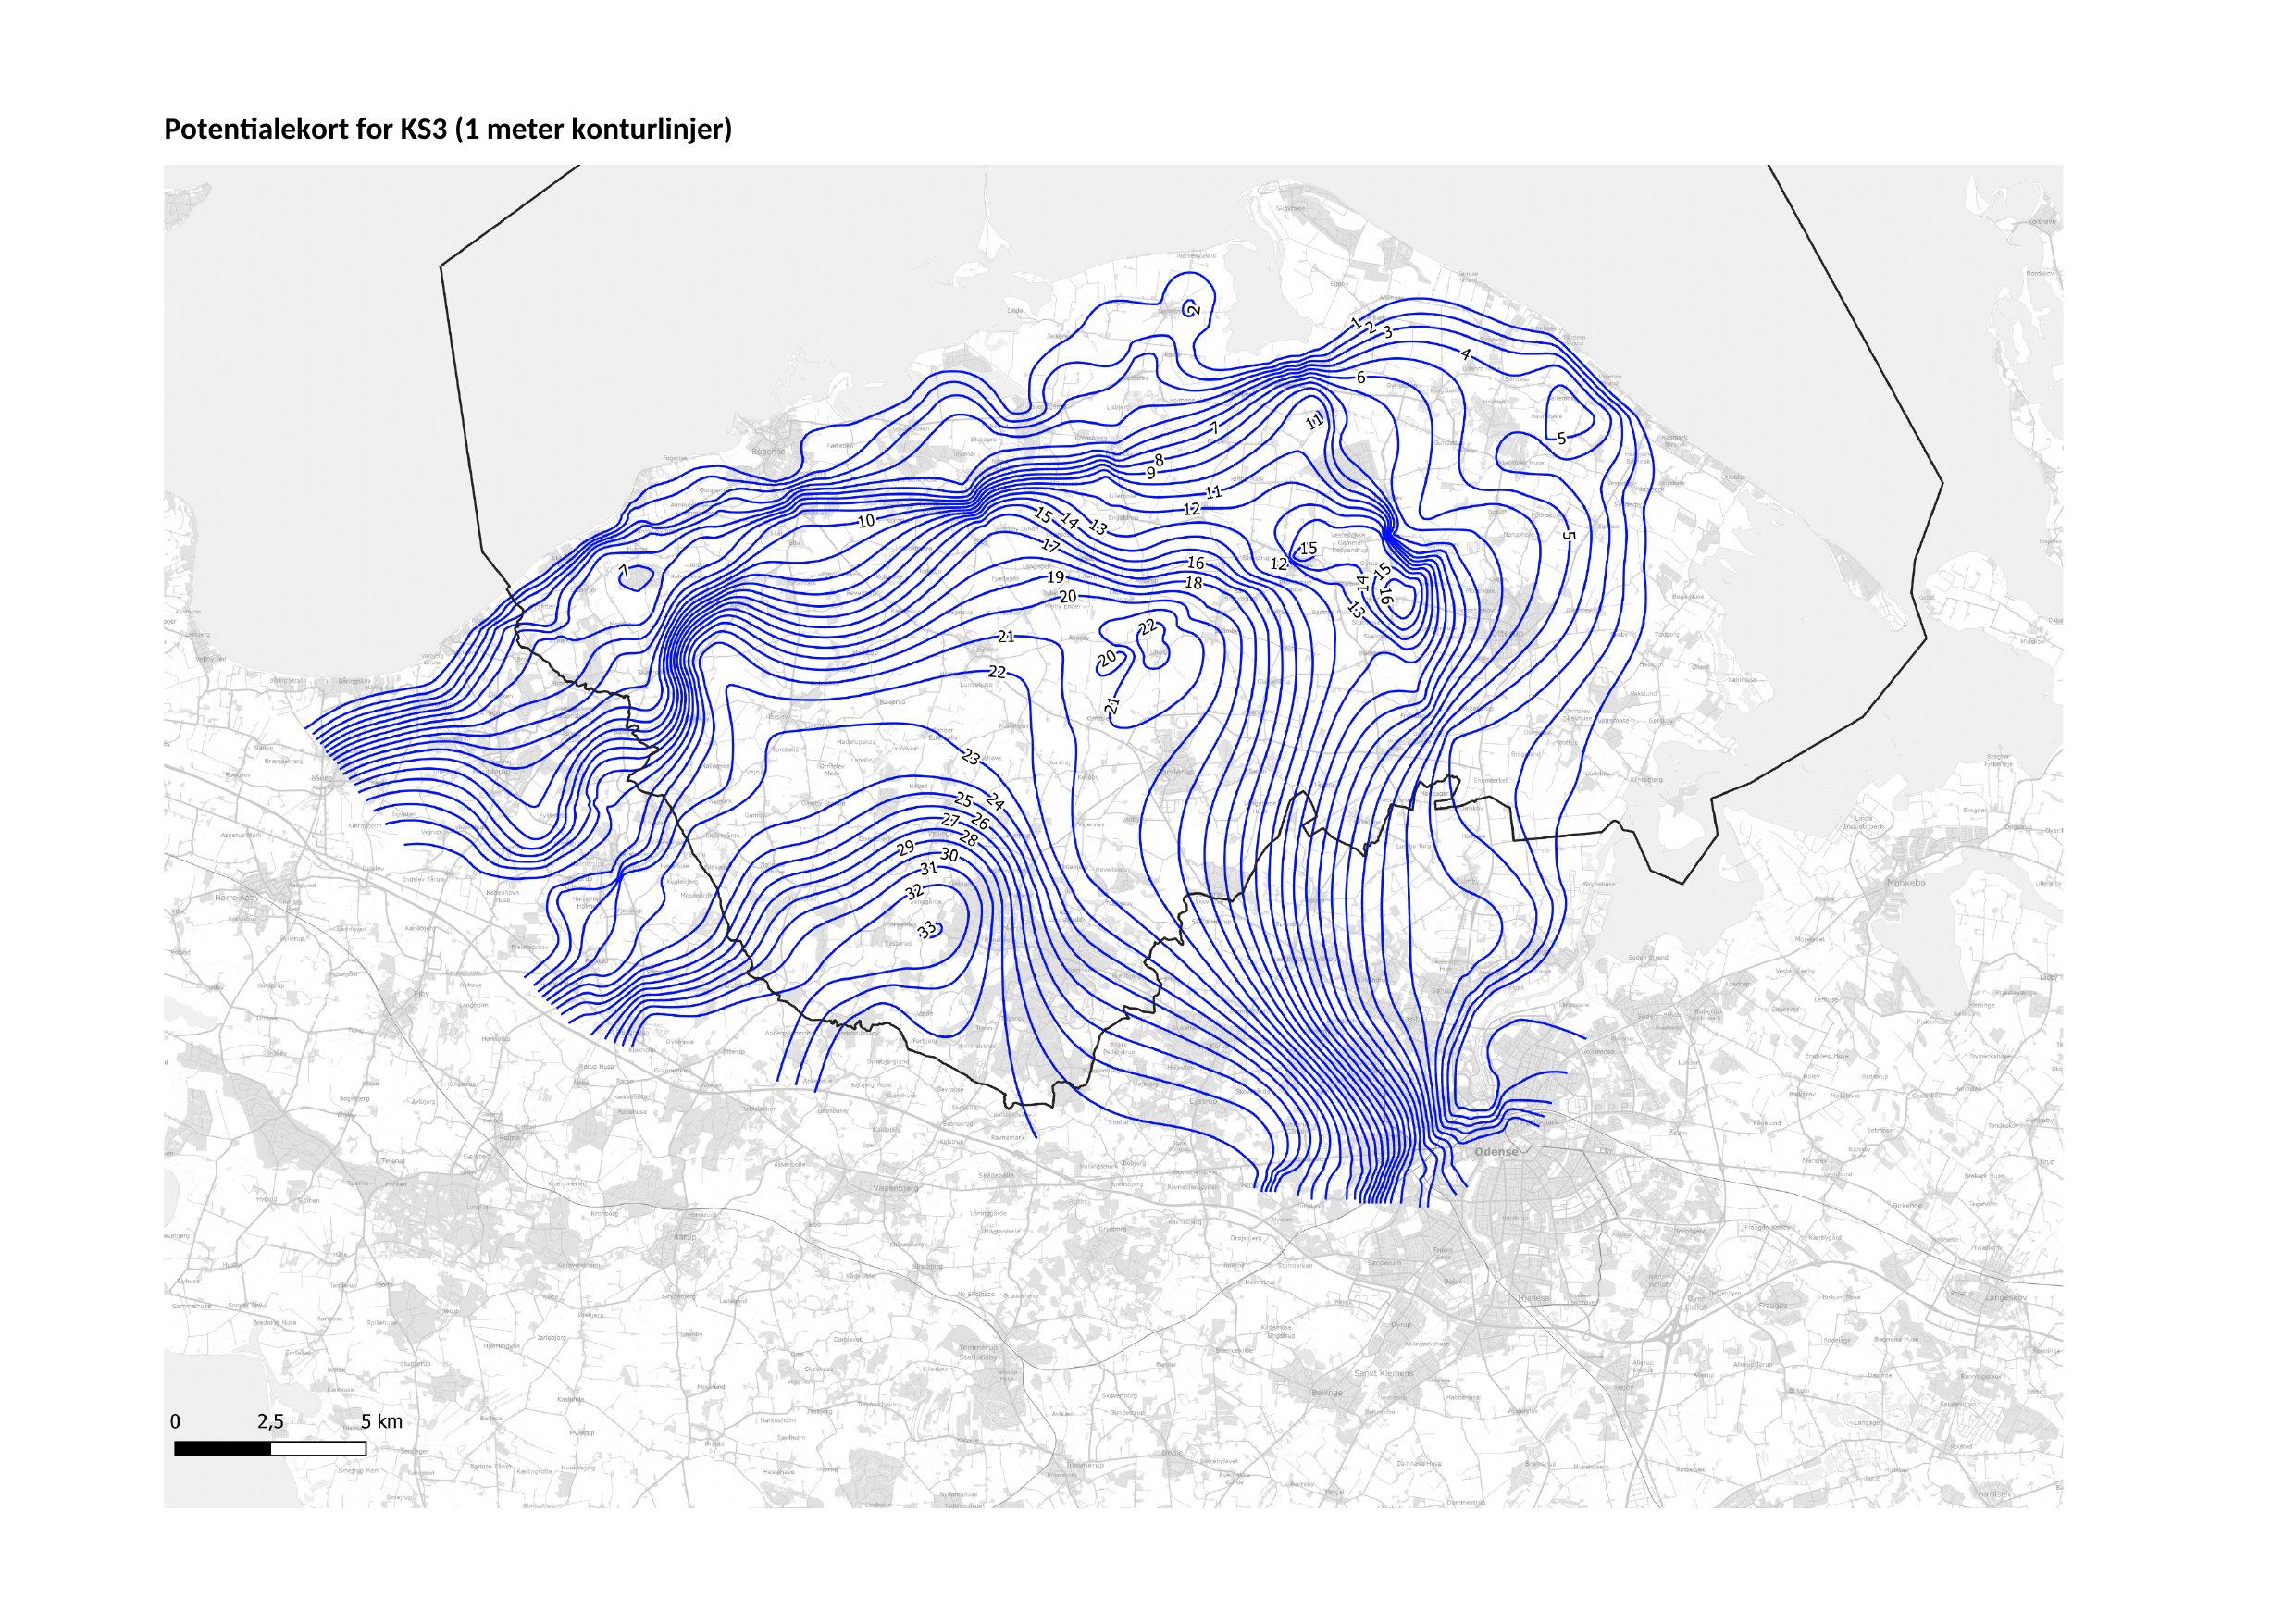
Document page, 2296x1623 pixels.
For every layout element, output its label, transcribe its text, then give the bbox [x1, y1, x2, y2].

text Potentialekort for KS3 (1 meter konturlinjer) [164, 109, 2131, 147]
picture [164, 165, 2064, 1508]
